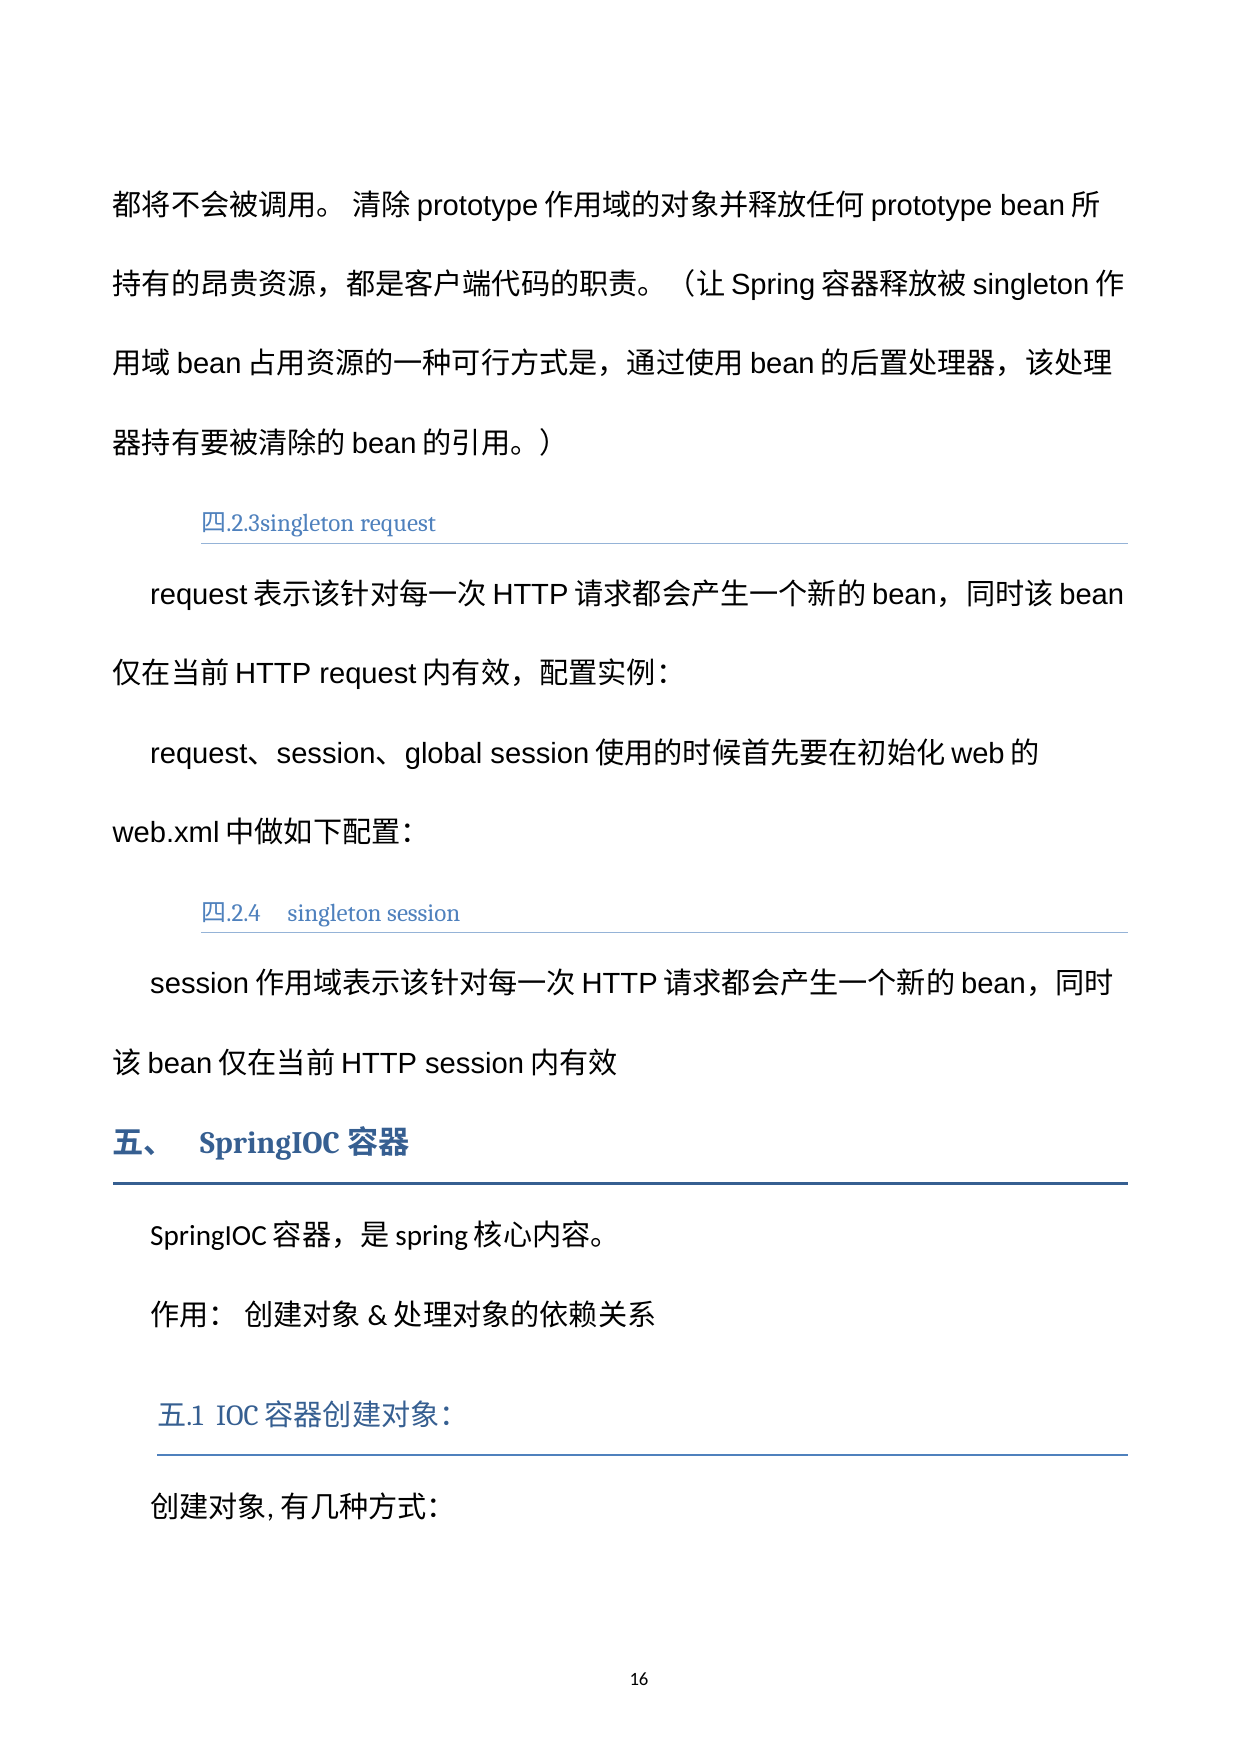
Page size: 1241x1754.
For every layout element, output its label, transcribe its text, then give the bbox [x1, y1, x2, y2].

text 作用： 创建对象 & 处理对象的依赖关系 [112, 1273, 1128, 1352]
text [112, 163, 1128, 480]
text SpringIOC容器，是spring核心内容。 [112, 1193, 1128, 1273]
subtitle SpringIOC 容器 [112, 1100, 1128, 1185]
subtitle IOC容器创建对象： [157, 1373, 1128, 1454]
subtitle singleton request [201, 501, 1128, 543]
text request、session、global session使用的时候首先要在初始化web的web.xml中做如下配置： [112, 711, 1128, 869]
text session作用域表示该针对每一次HTTP请求都会产生一个新的bean，同时该bean仅在当前HTTP session内有效 [112, 942, 1128, 1100]
text 创建对象, 有几种方式： [112, 1465, 1128, 1544]
subtitle singleton session [201, 890, 1128, 932]
text request表示该针对每一次HTTP请求都会产生一个新的bean，同时该bean仅在当前HTTP request内有效，配置实例： [112, 552, 1128, 711]
